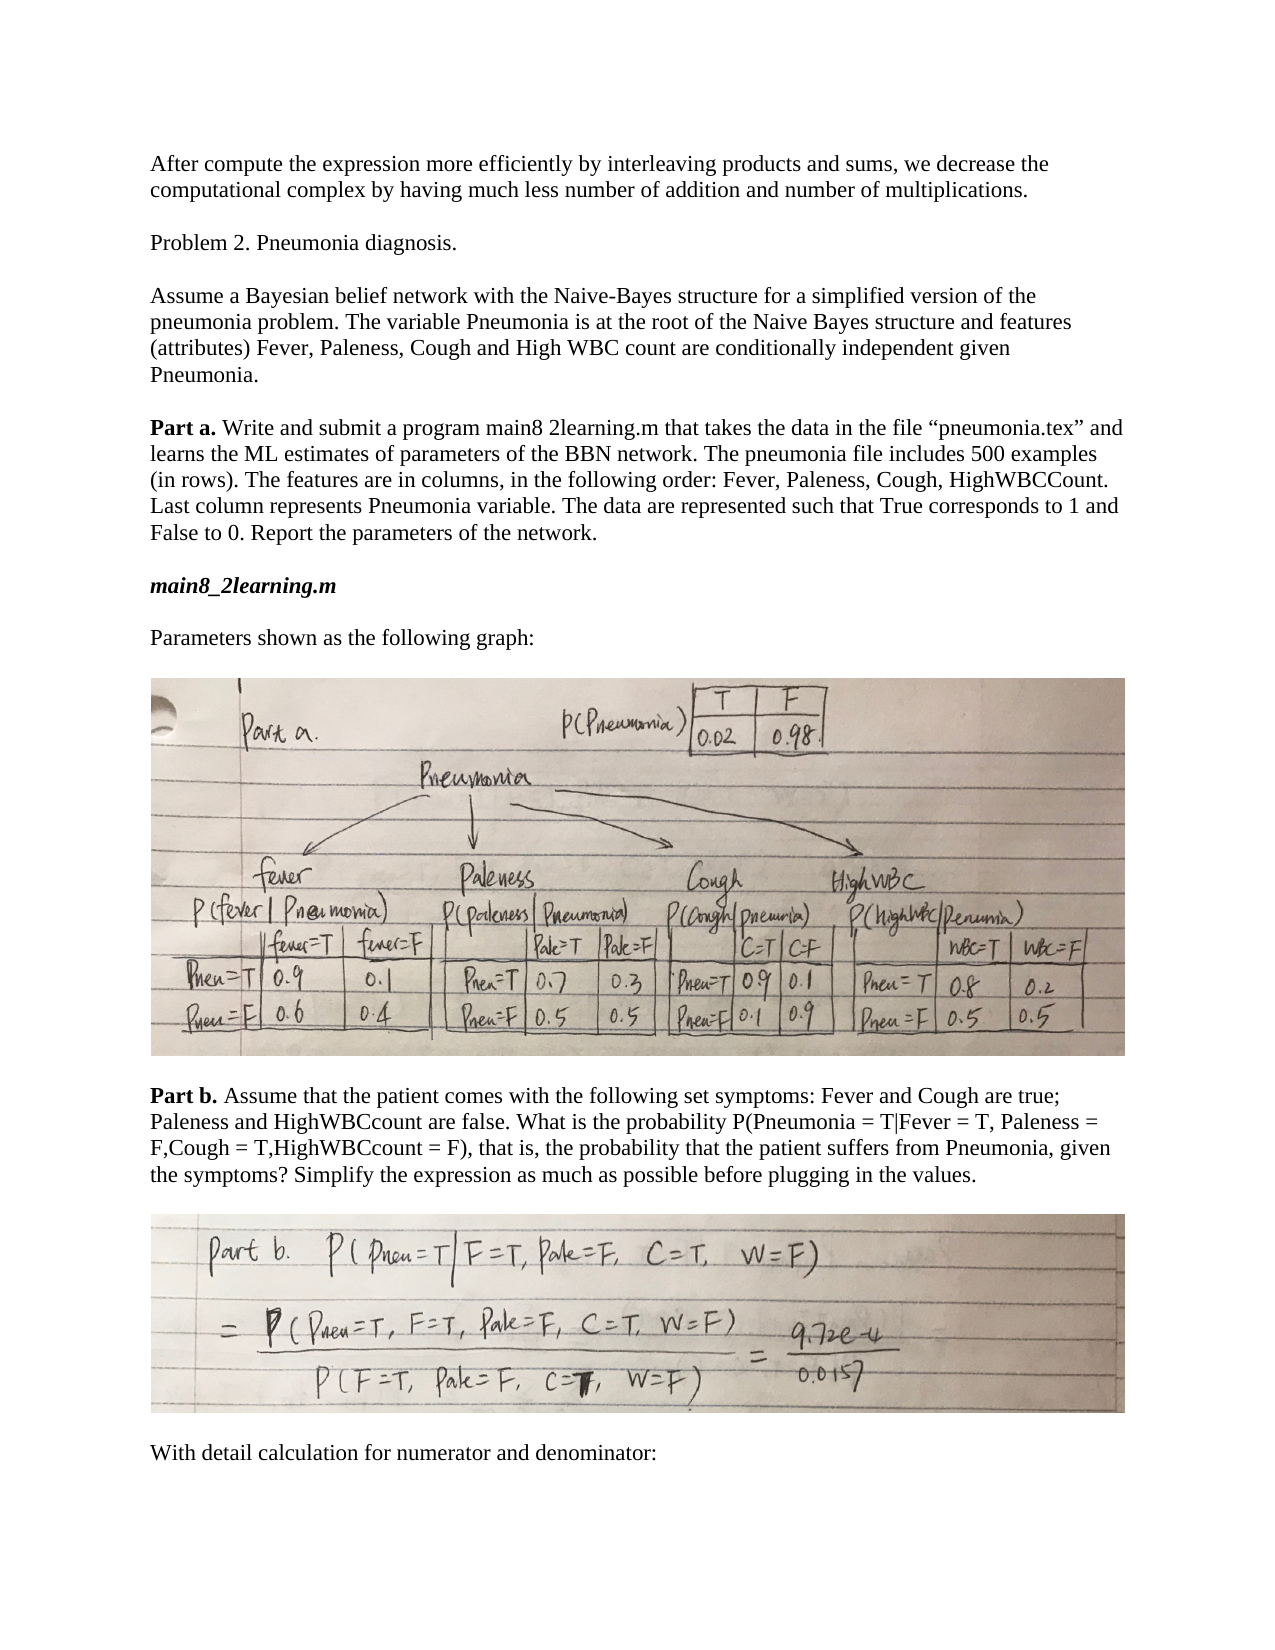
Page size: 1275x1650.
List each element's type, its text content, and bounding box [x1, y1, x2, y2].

text After compute the expression more efficiently by interleaving products and sums, we decrease the computational complex by having much less number of addition and number of multiplications. [150, 150, 1125, 203]
text With detail calculation for numerator and denominator: [150, 1439, 1125, 1465]
picture [152, 678, 1125, 1056]
text Problem 2. Pneumonia diagnosis. [150, 229, 1125, 255]
text Part b. Assume that the patient comes with the following set symptoms: Fever and Cough are true; Paleness and HighWBCcount are false. What is the probability P(Pneumonia = T|Fever = T, Paleness = F,Cough = T,HighWBCcount = F), that is, the probability that the patient suffers from Pneumonia, given the symptoms? Simplify the expression as much as possible before plugging in the values. [150, 1082, 1125, 1187]
text Part a. Write and submit a program main8 2learning.m that takes the data in the file “pneumonia.tex” and learns the ML estimates of parameters of the BBN network. The pneumonia file includes 500 examples (in rows). The features are in columns, in the following order: Fever, Paleness, Cough, HighWBCCount. Last column represents Pneumonia variable. The data are represented such that True corresponds to 1 and False to 0. Report the parameters of the network. [150, 413, 1125, 545]
picture [152, 1214, 1123, 1413]
text Parameters shown as the following graph: [150, 624, 1125, 651]
text main8_2learning.m [150, 572, 1125, 598]
text Assume a Bayesian belief network with the Naive-Bayes structure for a simplified version of the pneumonia problem. The variable Pneumonia is at the root of the Naive Bayes structure and features (attributes) Fever, Paleness, Cough and High WBC count are conditionally independent given Pneumonia. [150, 282, 1125, 387]
